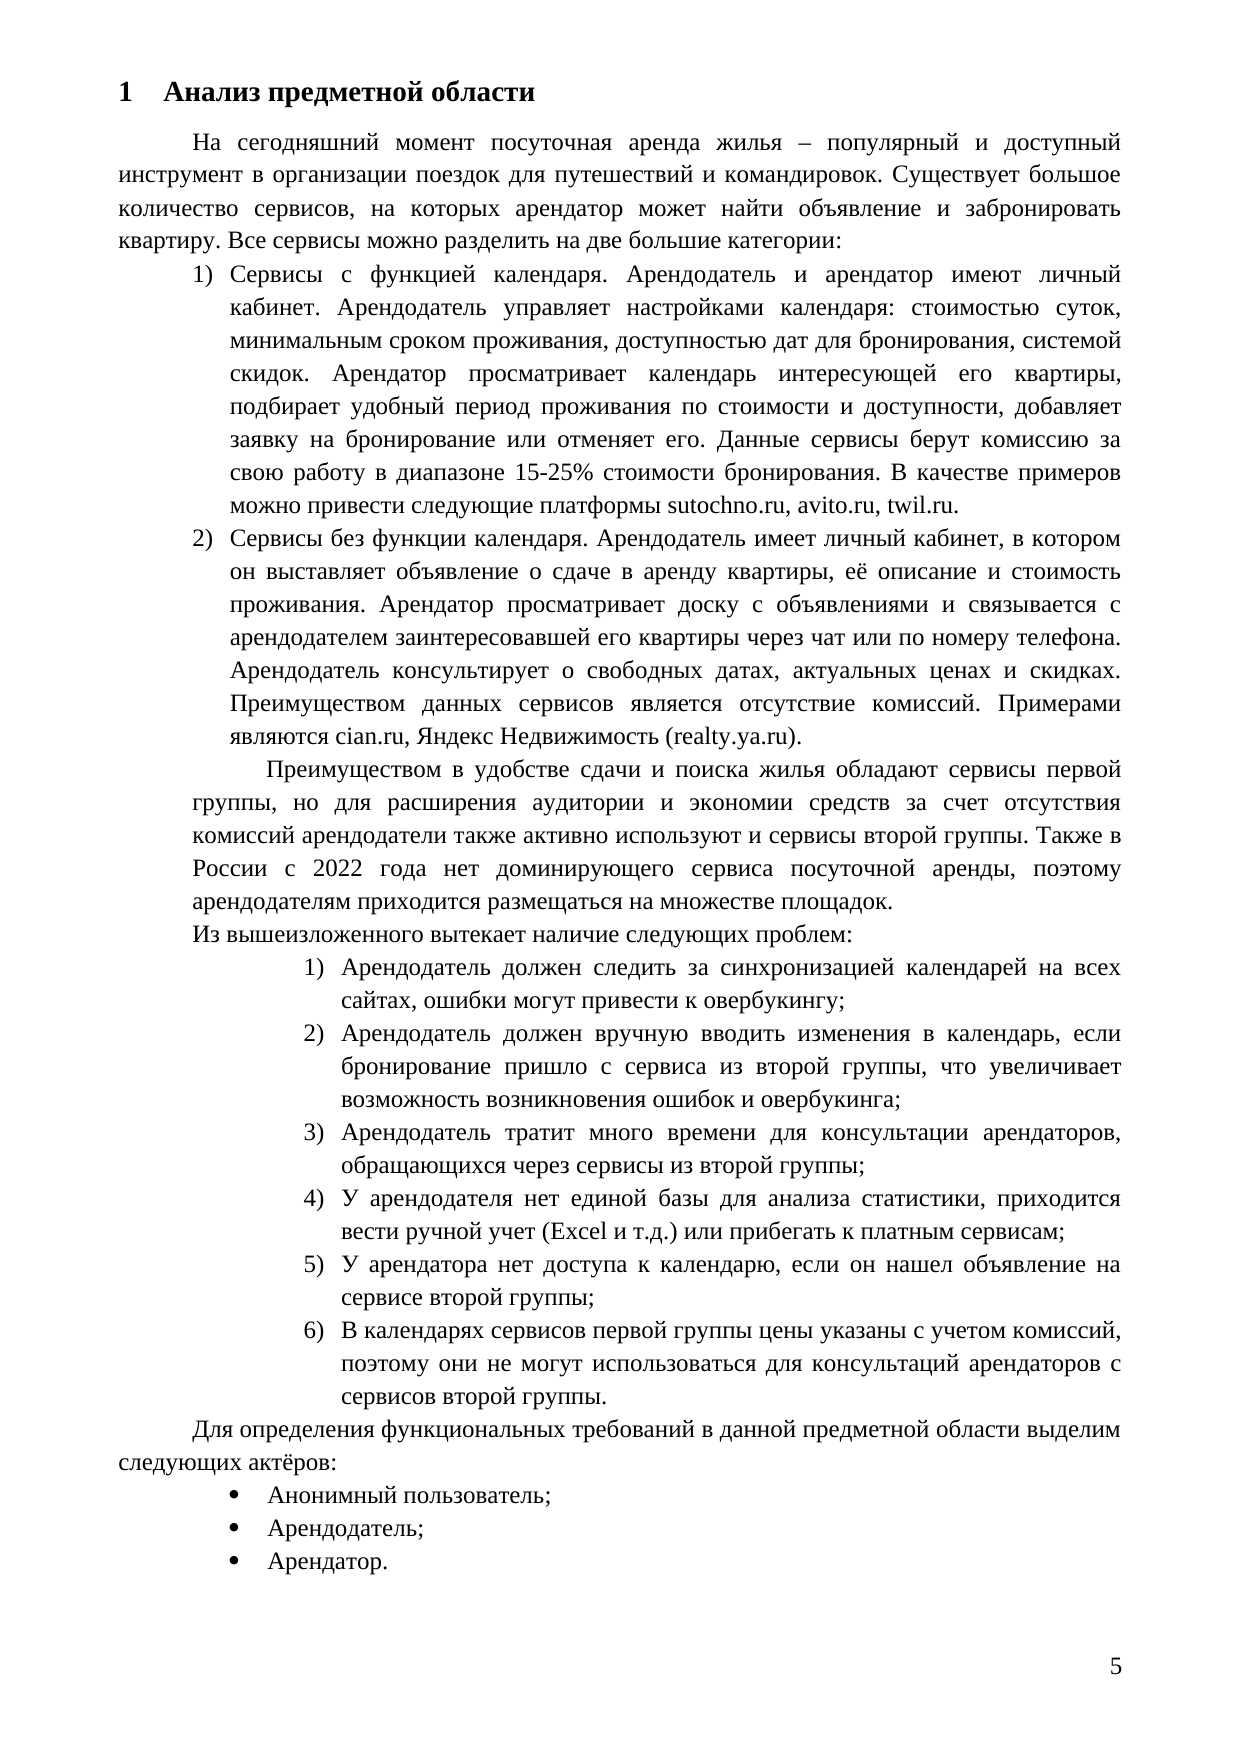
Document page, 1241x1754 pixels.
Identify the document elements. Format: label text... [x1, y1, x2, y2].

list Арендодатель должен вручную вводить изменения в календарь, если бронирование пришло с сервиса из второй группы, что увеличивает возможность возникновения ошибок и овербукинга; [303, 1018, 1122, 1113]
list Арендодатель тратит много времени для консультации арендаторов, обращающихся через сервисы из второй группы; [303, 1117, 1122, 1179]
list Арендодатель; [229, 1513, 1122, 1542]
text На сегодняшний момент посуточная аренда жилья – популярный и доступный инструмент в организации поездок для путешествий и командировок. Существует большое количество сервисов, на которых арендатор может найти объявление и забронировать квартиру. Все сервисы можно разделить на две большие категории: [118, 127, 1122, 254]
text Для определения функциональных требований в данной предметной области выделим следующих актёров: [118, 1414, 1122, 1476]
subtitle Анализ предметной области [118, 74, 1122, 107]
list У арендатора нет доступа к календарю, если он нашел объявление на сервисе второй группы; [303, 1249, 1122, 1311]
list В календарях сервисов первой группы цены указаны с учетом комиссий, поэтому они не могут использоваться для консультаций арендаторов с сервисов второй группы. [303, 1315, 1122, 1410]
list Анонимный пользователь; [229, 1480, 1122, 1509]
list Арендодатель должен следить за синхронизацией календарей на всех сайтах, ошибки могут привести к овербукингу; [303, 952, 1122, 1014]
list Сервисы без функции календаря. Арендодатель имеет личный кабинет, в котором он выставляет объявление о сдаче в аренду квартиры, её описание и стоимость проживания. Арендатор просматривает доску с объявлениями и связывается с арендодателем заинтересовавшей его квартиры через чат или по номеру телефона. Арендодатель консультирует о свободных датах, актуальных ценах и скидках. Преимуществом данных сервисов является отсутствие комиссий. Примерами являются cian.ru, Яндекс Недвижимость (realty.ya.ru). [192, 523, 1122, 750]
text Преимуществом в удобстве сдачи и поиска жилья обладают сервисы первой группы, но для расширения аудитории и экономии средств за счет отсутствия комиссий арендодатели также активно используют и сервисы второй группы. Также в России с 2022 года нет доминирующего сервиса посуточной аренды, поэтому арендодателям приходится размещаться на множестве площадок. [192, 754, 1122, 915]
list У арендодателя нет единой базы для анализа статистики, приходится вести ручной учет (Excel и т.д.) или прибегать к платным сервисам; [303, 1183, 1122, 1245]
list Арендатор. [229, 1546, 1122, 1575]
list Сервисы с функцией календаря. Арендодатель и арендатор имеют личный кабинет. Арендодатель управляет настройками календаря: стоимостью суток, минимальным сроком проживания, доступностью дат для бронирования, системой скидок. Арендатор просматривает календарь интересующей его квартиры, подбирает удобный период проживания по стоимости и доступности, добавляет заявку на бронирование или отменяет его. Данные сервисы берут комиссию за свою работу в диапазоне 15-25% стоимости бронирования. В качестве примеров можно привести следующие платформы sutochno.ru, avito.ru, twil.ru. [192, 259, 1122, 518]
text Из вышеизложенного вытекает наличие следующих проблем: [118, 919, 1122, 948]
